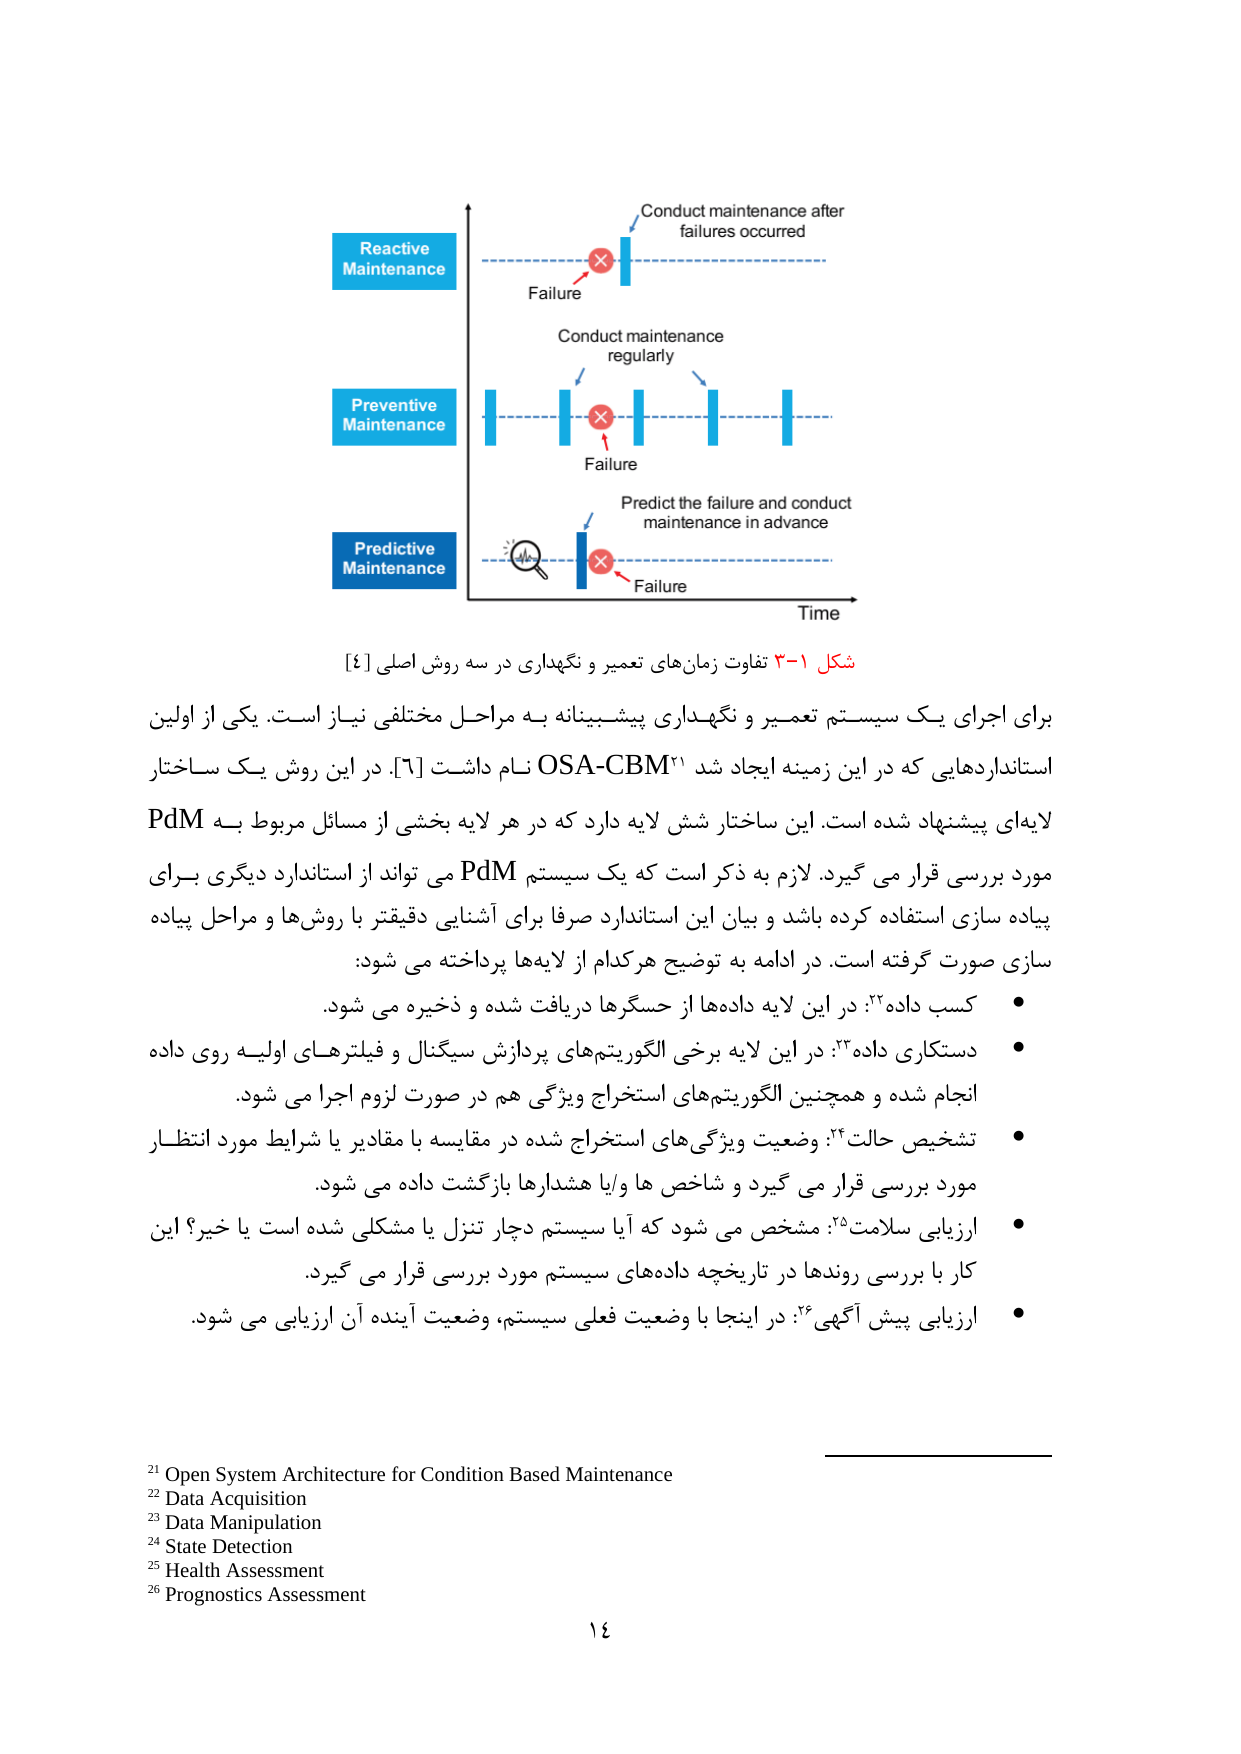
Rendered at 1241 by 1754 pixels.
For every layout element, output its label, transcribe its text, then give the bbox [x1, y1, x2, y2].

text شکل ‏1–3 تفاوت زمان‌های تعمیر و نگهداری در سه روش اصلی [148, 652, 1051, 678]
list تشخیص حالت: وضعیت ویژگی‌های استخراج شده در مقایسه با مقادیر یا شرایط مورد انتظار مورد بررسی قرار می گیرد و شاخص ها و/یا هشدارها بازگشت داده می شود. [148, 1126, 1014, 1200]
list ارزیابی سلامت: مشخص می شود که آیا سیستم دچار تنزل یا مشکلی شده است یا خیر؟ این کار با بررسی روندها در تاریخچه داده‌های سیستم مورد بررسی قرار می گیرد. [148, 1214, 1014, 1288]
list ارزیابی پیش آگهی: در اینجا با وضعیت فعلی سیستم، وضعیت آینده آن ارزیابی می شود. [148, 1303, 1014, 1333]
list کسب داده: در این لایه داده‌ها از حسگرها دریافت شده و ذخیره می شود. [148, 992, 1014, 1022]
text برای اجرای یک سیستم تعمیر و نگهداری پیشبینانه به مراحل مختلفی نیاز است. یکی از اولین استانداردهایی که در این زمینه ایجاد شد OSA-CBM نام داشت . در این روش یک ساختار لایه‌ای پیشنهاد شده است. این ساختار شش لایه دارد که در هر لایه بخشی از مسائل مربوط به PdM مورد بررسی قرار می گیرد. لازم به ذکر است که یک سیستم PdM می تواند از استاندارد دیگری برای پیاده سازی استفاده کرده باشد و بیان این استاندارد صرفا برای آشنایی دقیقتر با روش‌ها و مراحل پیاده سازی صورت گرفته است. در ادامه به توضیح هرکدام از لایه‌ها پرداخته می شود: [148, 703, 1051, 978]
picture [316, 177, 883, 638]
list دستکاری داده: در این لایه برخی الگوریتم‌های پردازش سیگنال و فیلترهای اولیه روی داده انجام شده و همچنین الگوریتم‌های استخراج ویژگی هم در صورت لزوم اجرا می شود. [148, 1037, 1014, 1111]
